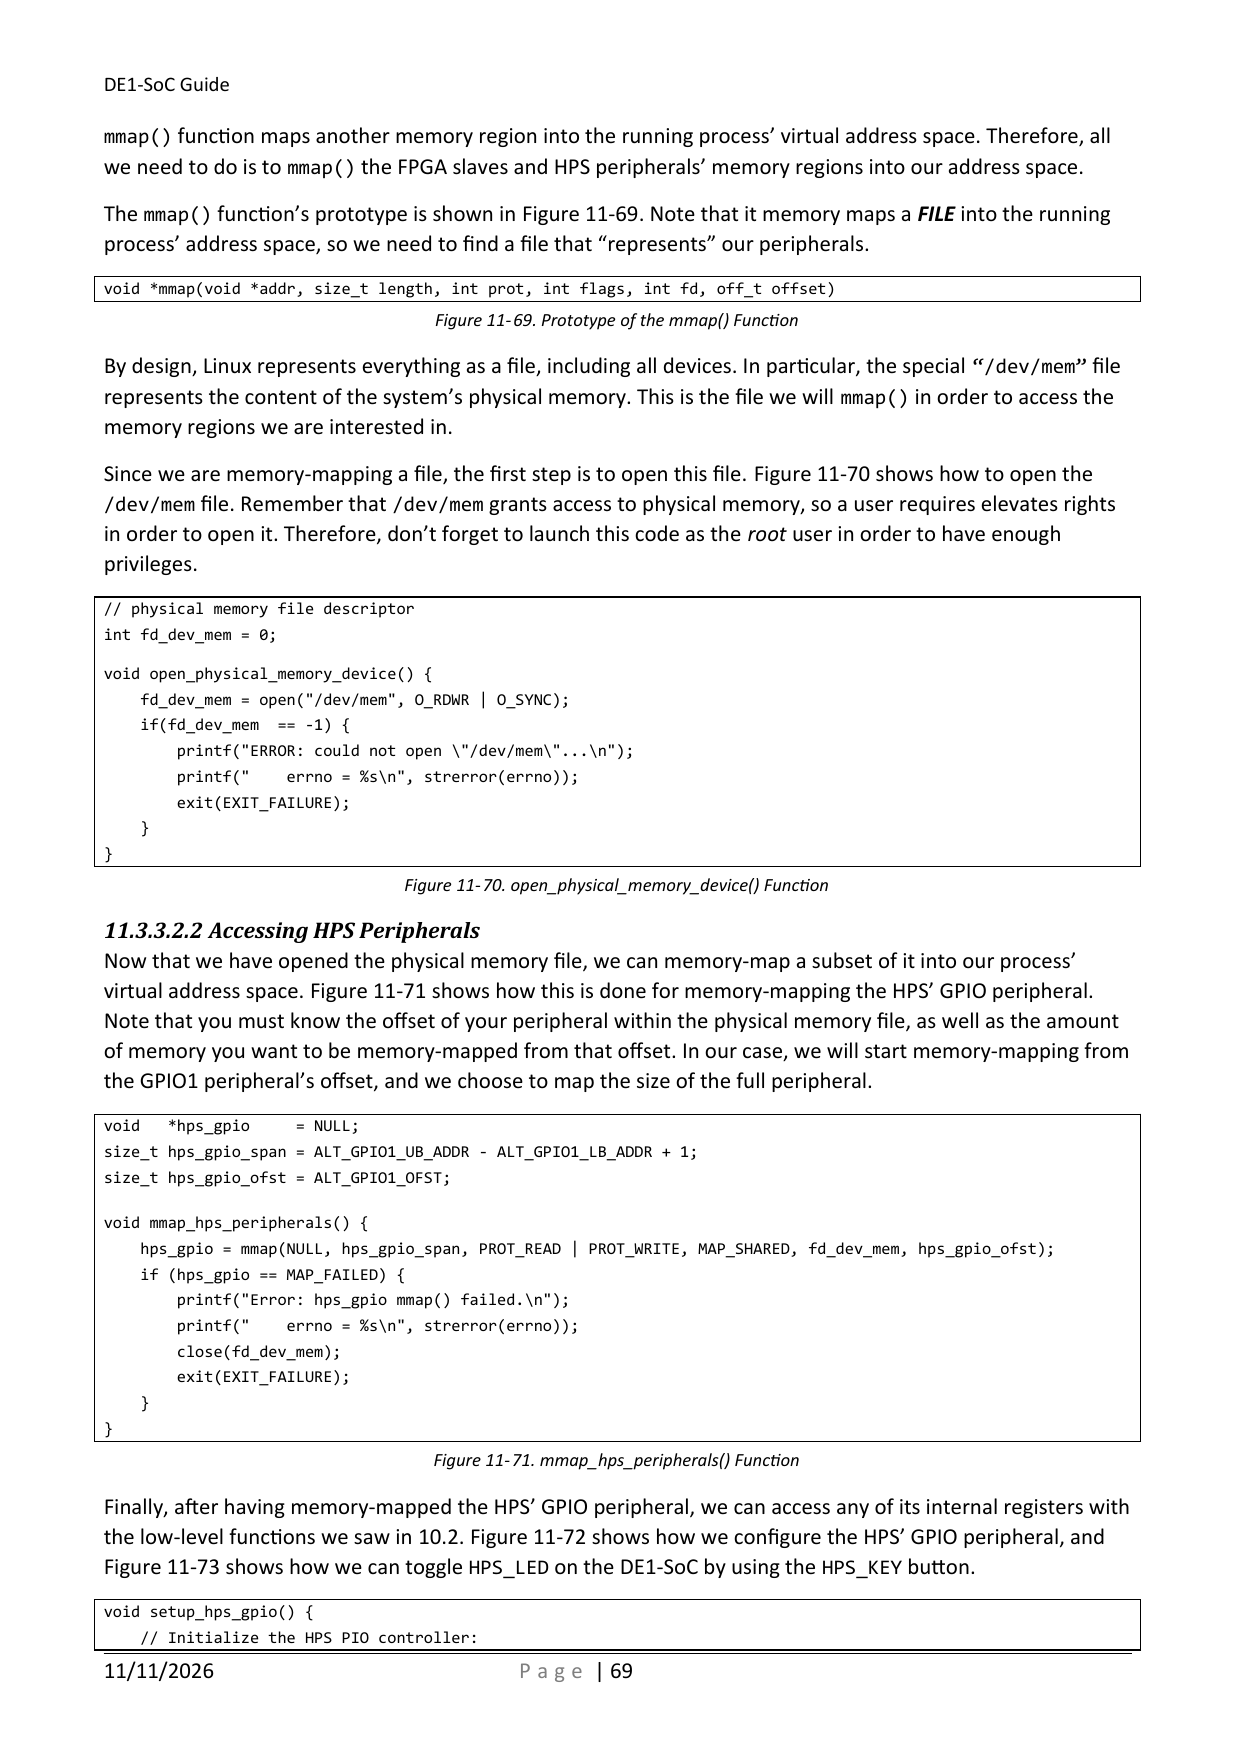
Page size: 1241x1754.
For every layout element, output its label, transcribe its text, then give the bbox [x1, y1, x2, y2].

text // physical memory file descriptor [95, 598, 1140, 619]
text if(fd_dev_mem == -1) { [95, 712, 1140, 735]
text void setup_hps_gpio() { [95, 1600, 1140, 1622]
text size_t hps_gpio_span = ALT_GPIO1_UB_ADDR - ALT_GPIO1_LB_ADDR + 1; [95, 1139, 1140, 1162]
text void mmap_hps_peripherals() { [95, 1191, 1140, 1233]
text exit(EXIT_FAILURE); [95, 790, 1140, 812]
text // Initialize the HPS PIO controller: [95, 1625, 1140, 1649]
text hps_gpio = mmap(NULL, hps_gpio_span, PROT_READ | PROT_WRITE, MAP_SHARED, fd_dev_mem, hps_gpio_ofst); [95, 1236, 1140, 1258]
text By design, Linux represents everything as a file, including all devices. In particular, the special “/dev/mem” file represents the content of the system’s physical memory. This is the file we will mmap() in order to access the memory regions we are interested in. [103, 352, 1132, 440]
text } [95, 1390, 1140, 1413]
text } [95, 815, 1140, 838]
text } [95, 841, 1140, 866]
text printf("ERROR: could not open \"/dev/mem\"...\n"); [95, 738, 1140, 761]
text exit(EXIT_FAILURE); [95, 1364, 1140, 1387]
text close(fd_dev_mem); [95, 1339, 1140, 1361]
text void *mmap(void *addr, size_t length, int prot, int flags, int fd, off_t offset) [95, 277, 1140, 301]
text printf(" errno = %s\n", strerror(errno)); [95, 1313, 1140, 1336]
text fd_dev_mem = open("/dev/mem", O_RDWR | O_SYNC); [95, 687, 1140, 709]
text printf(" errno = %s\n", strerror(errno)); [95, 764, 1140, 787]
text int fd_dev_mem = 0; void open_physical_memory_device() { [95, 622, 1140, 684]
text if (hps_gpio == MAP_FAILED) { [95, 1262, 1140, 1284]
text printf("Error: hps_gpio mmap() failed.\n"); [95, 1287, 1140, 1310]
text size_t hps_gpio_ofst = ALT_GPIO1_OFST; [95, 1165, 1140, 1188]
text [103, 122, 1132, 180]
subtitle Accessing HPS Peripherals [103, 917, 1132, 944]
text void *hps_gpio = NULL; [95, 1115, 1140, 1136]
text } [95, 1416, 1140, 1441]
